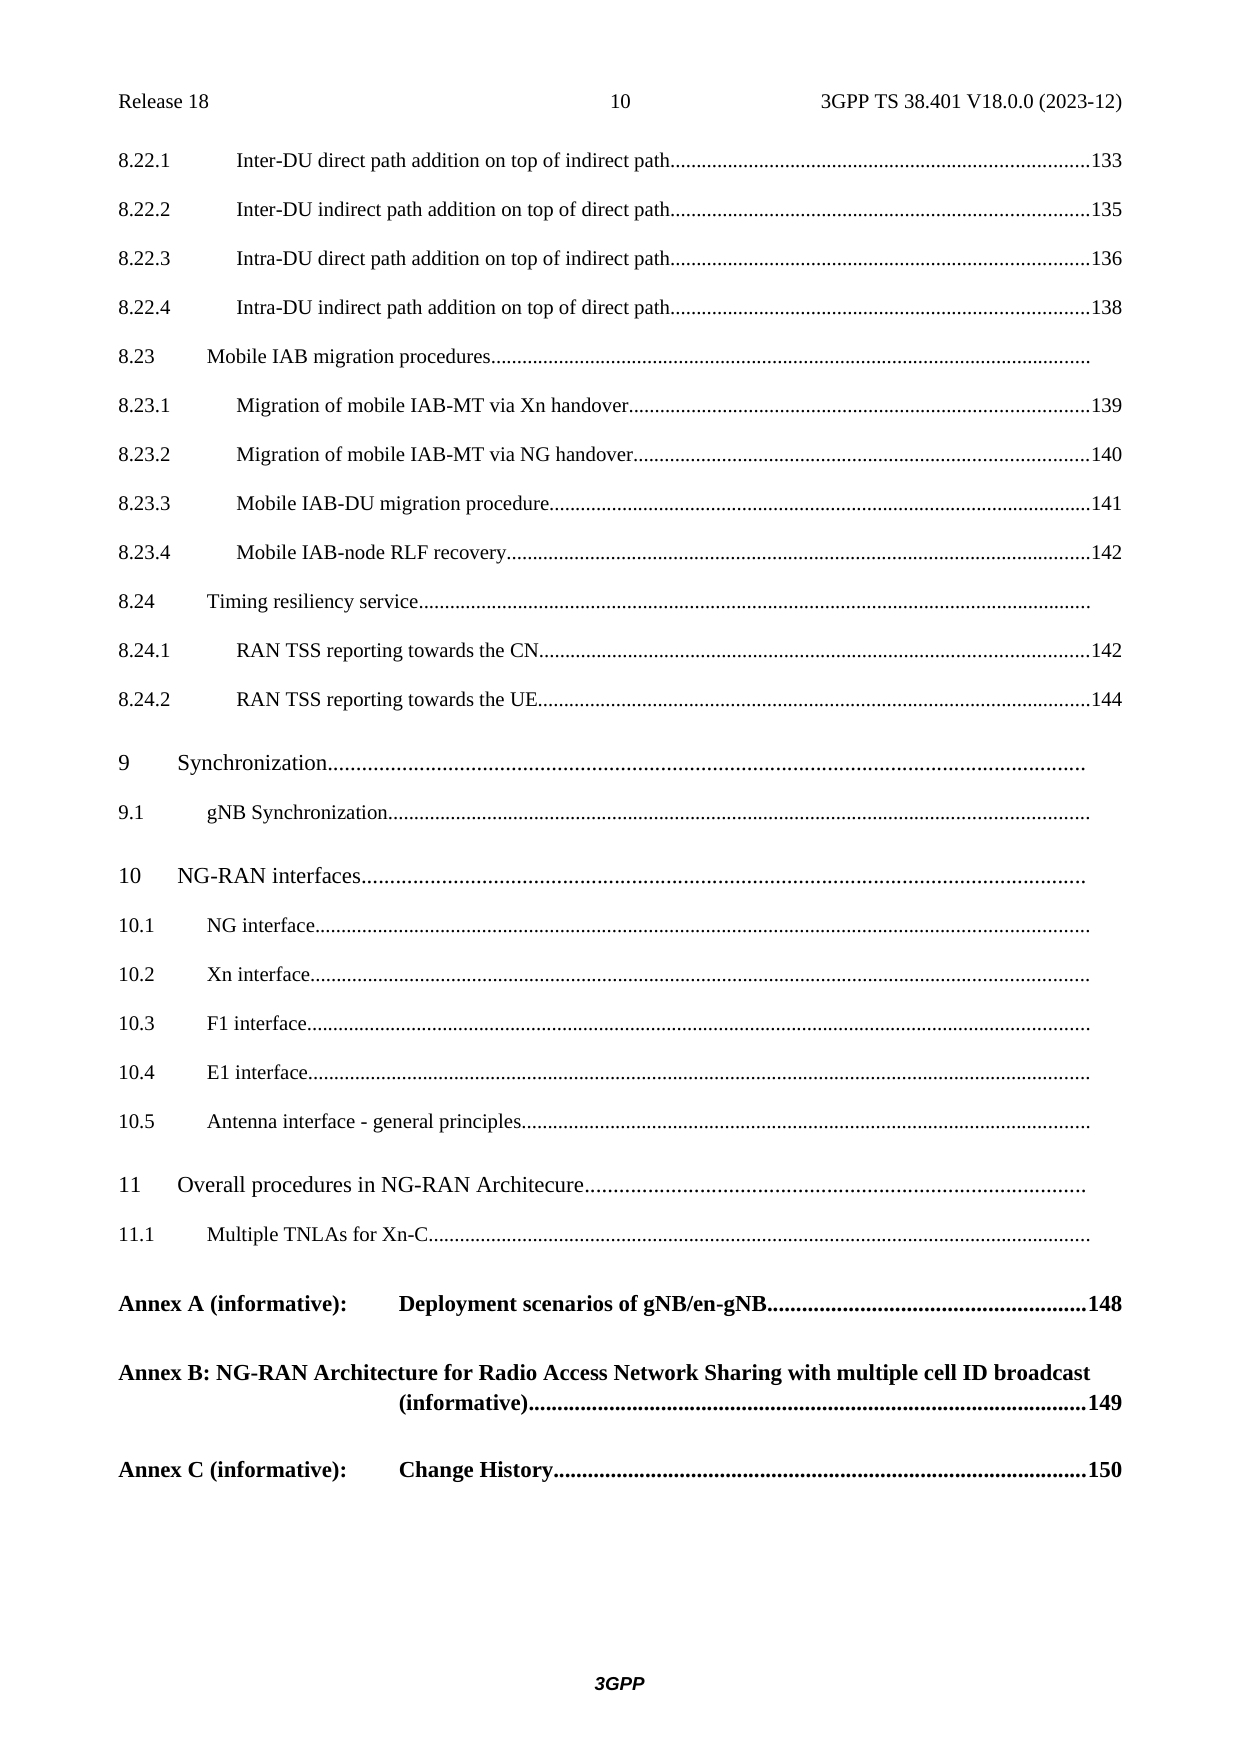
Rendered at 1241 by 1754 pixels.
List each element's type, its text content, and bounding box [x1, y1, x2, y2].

text 10.4 E1 interface 146 [118, 1060, 1078, 1084]
text 9.1 gNB Synchronization 145 [118, 800, 1078, 824]
text 8.24.2 RAN TSS reporting towards the UE 144 [118, 687, 1122, 711]
text 10.2 Xn interface 146 [118, 962, 1078, 986]
text Annex A (informative): Deployment scenarios of gNB/en-gNB 148 [118, 1290, 1122, 1316]
text 10.3 F1 interface 146 [118, 1011, 1078, 1035]
text 9 Synchronization 145 [118, 749, 1078, 775]
text 8.24 Timing resiliency service 142 [118, 589, 1078, 613]
text 8.22.4 Intra-DU indirect path addition on top of direct path 138 [118, 295, 1122, 319]
text 10 NG-RAN interfaces 146 [118, 862, 1078, 888]
text 8.22.2 Inter-DU indirect path addition on top of direct path 135 [118, 197, 1122, 221]
text Annex B: NG-RAN Architecture for Radio Access Network Sharing with multiple cell ID broadcast (informative) 149 [118, 1358, 1122, 1415]
text 8.24.1 RAN TSS reporting towards the CN 142 [118, 638, 1122, 662]
text 8.22.1 Inter-DU direct path addition on top of indirect path 133 [118, 147, 1122, 172]
text 8.23.1 Migration of mobile IAB-MT via Xn handover 139 [118, 393, 1122, 417]
text 11 Overall procedures in NG-RAN Architecure 146 [118, 1171, 1078, 1197]
text Annex C (informative): Change History 150 [118, 1456, 1122, 1483]
text 10.1 NG interface 146 [118, 913, 1078, 937]
text 8.23.4 Mobile IAB-node RLF recovery 142 [118, 540, 1122, 564]
text 8.22.3 Intra-DU direct path addition on top of indirect path 136 [118, 246, 1122, 270]
text 10.5 Antenna interface - general principles 146 [118, 1109, 1078, 1133]
text 11.1 Multiple TNLAs for Xn-C 146 [118, 1222, 1078, 1246]
text 8.23.3 Mobile IAB-DU migration procedure 141 [118, 491, 1122, 515]
text 8.23 Mobile IAB migration procedures 139 [118, 344, 1078, 368]
text 8.23.2 Migration of mobile IAB-MT via NG handover 140 [118, 442, 1122, 466]
